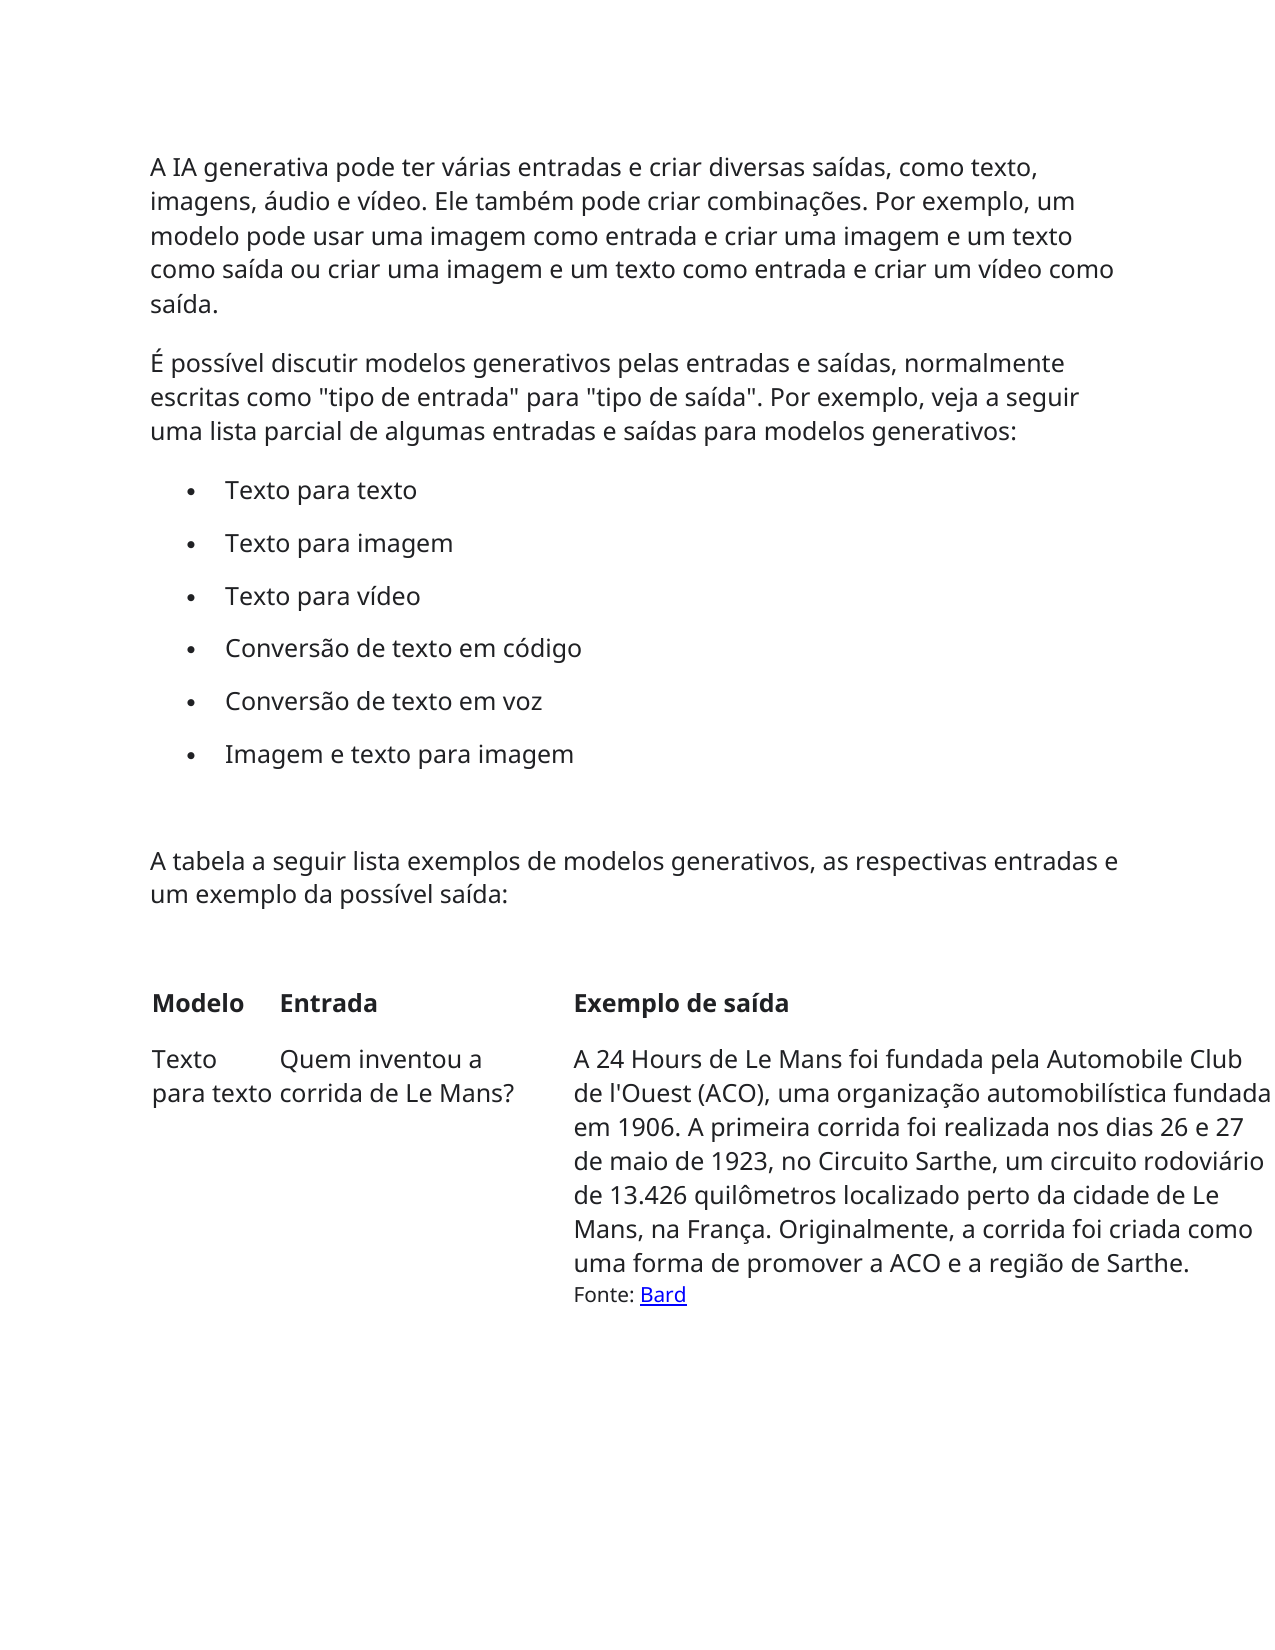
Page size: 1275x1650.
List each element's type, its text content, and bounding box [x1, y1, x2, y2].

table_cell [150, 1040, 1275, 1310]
text É possível discutir modelos generativos pelas entradas e saídas, normalmente escritas como "tipo de entrada" para "tipo de saída". Por exemplo, veja a seguir uma lista parcial de algumas entradas e saídas para modelos generativos: [150, 345, 1125, 447]
list Imagem e texto para imagem [187, 737, 1125, 771]
text A IA generativa pode ter várias entradas e criar diversas saídas, como texto, imagens, áudio e vídeo. Ele também pode criar combinações. Por exemplo, um modelo pode usar uma imagem como entrada e criar uma imagem e um texto como saída ou criar uma imagem e um texto como entrada e criar um vídeo como saída. [150, 150, 1125, 320]
list Conversão de texto em voz [187, 684, 1125, 718]
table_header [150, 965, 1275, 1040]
list Texto para vídeo [187, 578, 1125, 612]
list Texto para imagem [187, 525, 1125, 559]
list Conversão de texto em código [187, 631, 1125, 665]
list Texto para texto [187, 472, 1125, 507]
text A tabela a seguir lista exemplos de modelos generativos, as respectivas entradas e um exemplo da possível saída: [150, 843, 1125, 911]
